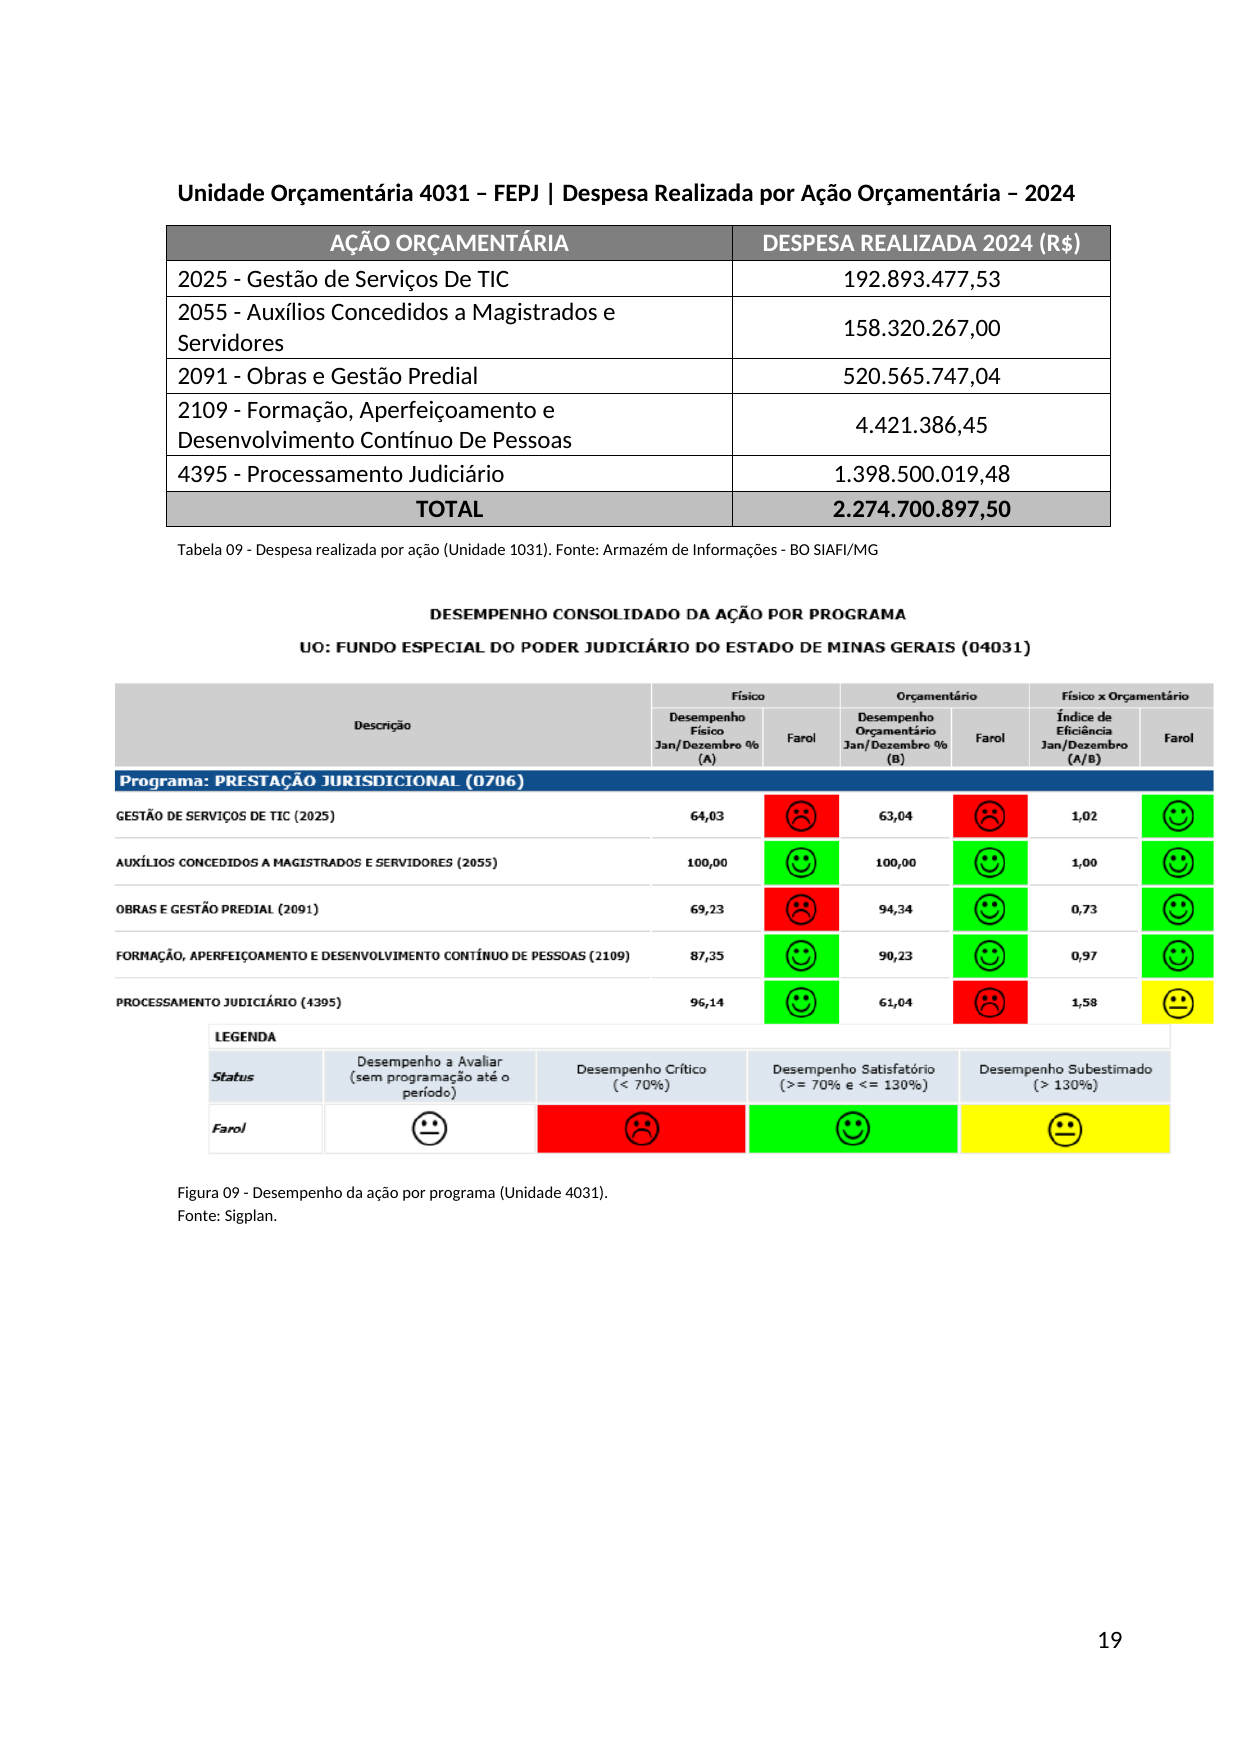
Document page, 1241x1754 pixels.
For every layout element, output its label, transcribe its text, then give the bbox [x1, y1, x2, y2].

text Tabela 09 - Despesa realizada por ação (Unidade 1031). Fonte: Armazém de Informações - BO SIAFI/MG [177, 539, 1122, 560]
table_cell TOTAL [167, 492, 732, 526]
table_cell 2091 - Obras e Gestão Predial [167, 359, 732, 393]
text Unidade Orçamentária 4031 – FEPJ | Despesa Realizada por Ação Orçamentária – 2024 [177, 177, 1122, 208]
table_cell 192.893.477,53 [733, 261, 1110, 296]
picture [107, 594, 1219, 1157]
table_cell 4395 - Processamento Judiciário [167, 456, 732, 491]
table_cell 158.320.267,00 [733, 297, 1110, 358]
table_cell 1.398.500.019,48 [733, 456, 1110, 491]
text Figura 09 - Desempenho da ação por programa (Unidade 4031). [177, 1182, 1122, 1202]
table_header AÇÃO ORÇAMENTÁRIA [167, 226, 732, 260]
table_cell 2025 - Gestão de Serviços De TIC [167, 261, 732, 296]
table_header DESPESA REALIZADA 2024 (R$) [733, 226, 1110, 260]
table_cell 4.421.386,45 [733, 394, 1110, 455]
table_cell 2109 - Formação, Aperfeiçoamento e Desenvolvimento Contínuo De Pessoas [167, 394, 732, 455]
table_cell 2055 - Auxílios Concedidos a Magistrados e Servidores [167, 297, 732, 358]
table_cell 520.565.747,04 [733, 359, 1110, 393]
text Fonte: Sigplan. [177, 1206, 1122, 1226]
table_cell 2.274.700.897,50 [733, 492, 1110, 526]
